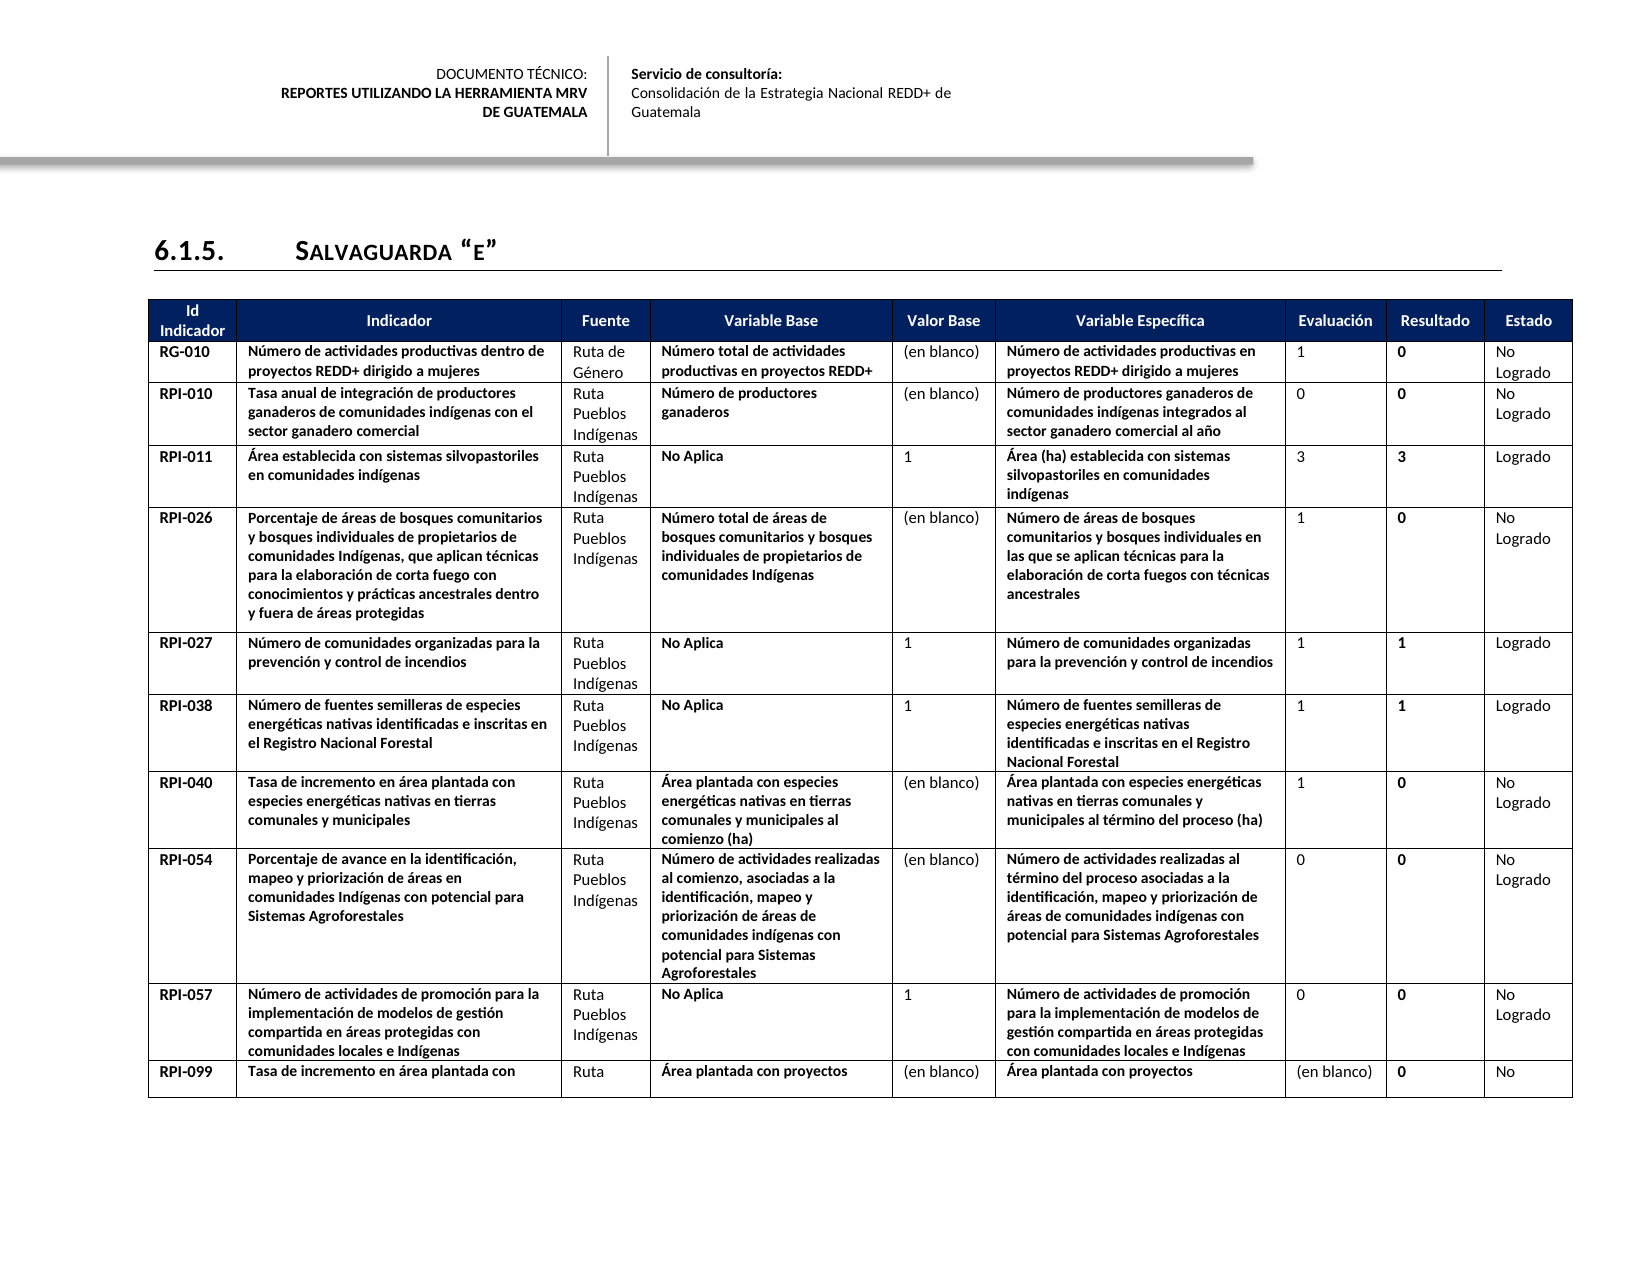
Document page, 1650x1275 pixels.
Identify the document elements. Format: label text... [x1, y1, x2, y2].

table_cell (en blanco) [893, 849, 995, 983]
table_cell (en blanco) [893, 508, 995, 632]
table_cell No Logrado [1485, 383, 1572, 445]
table_cell Ruta Pueblos Indígenas [562, 772, 650, 848]
table_cell 1 [893, 633, 995, 694]
table_cell RPI-026 [149, 508, 236, 632]
table_cell Número de productores ganaderos de comunidades indígenas integrados al sector ganadero comercial al año [996, 383, 1285, 445]
table_header Fuente [562, 300, 650, 341]
table_cell 0 [1387, 342, 1484, 382]
table_cell 1 [893, 446, 995, 507]
table_cell Ruta de Género [562, 342, 650, 382]
table_cell (en blanco) [893, 342, 995, 382]
table_cell 3 [1387, 446, 1484, 507]
table_cell Tasa de incremento en área plantada con especies energéticas nativas en tierras comunales y municipales [237, 772, 561, 848]
table_header Evaluación [1286, 300, 1386, 341]
table_header Indicador [237, 300, 561, 341]
table_cell Número total de actividades productivas en proyectos REDD+ [651, 342, 892, 382]
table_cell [651, 1061, 892, 1097]
table_header Variable Base [651, 300, 892, 341]
table_cell Número de actividades productivas dentro de proyectos REDD+ dirigido a mujeres [237, 342, 561, 382]
table_cell Ruta Pueblos Indígenas [562, 633, 650, 694]
table_cell No Evaluado [1485, 1061, 1572, 1097]
table_cell 0 [1286, 984, 1386, 1060]
table_cell 0 [1286, 849, 1386, 983]
table_cell Número de actividades de promoción para la implementación de modelos de gestión compartida en áreas protegidas con comunidades locales e Indígenas [237, 984, 561, 1060]
table_cell Número de comunidades organizadas para la prevención y control de incendios [996, 633, 1285, 694]
table_cell (en blanco) [893, 772, 995, 848]
table_header Variable Específica [996, 300, 1285, 341]
table_cell RPI-038 [149, 695, 236, 771]
table_cell Área (ha) establecida con sistemas silvopastoriles en comunidades indígenas [996, 446, 1285, 507]
table_cell 1 [1286, 772, 1386, 848]
table_cell No Logrado [1485, 984, 1572, 1060]
table_cell Porcentaje de avance en la identificación, mapeo y priorización de áreas en comunidades Indígenas con potencial para Sistemas Agroforestales [237, 849, 561, 983]
table_header Estado [1485, 300, 1572, 341]
table_cell Logrado [1485, 633, 1572, 694]
table_cell 0 [1387, 849, 1484, 983]
table_cell Número de fuentes semilleras de especies energéticas nativas identificadas e inscritas en el Registro Nacional Forestal [996, 695, 1285, 771]
table_cell RPI-010 [149, 383, 236, 445]
table_cell Logrado [1485, 695, 1572, 771]
table_cell RPI-011 [149, 446, 236, 507]
table_header Resultado [1387, 300, 1484, 341]
table_cell (en blanco) [893, 1061, 995, 1097]
table_cell No Aplica [651, 984, 892, 1060]
table_cell No Aplica [651, 633, 892, 694]
table_cell Ruta Pueblos Indígenas [562, 446, 650, 507]
table_cell Área plantada con especies energéticas nativas en tierras comunales y municipales al comienzo (ha) [651, 772, 892, 848]
table_cell Número de actividades de promoción para la implementación de modelos de gestión compartida en áreas protegidas con comunidades locales e Indígenas [996, 984, 1285, 1060]
table_cell No Logrado [1485, 342, 1572, 382]
table_cell RPI-040 [149, 772, 236, 848]
table_cell No Aplica [651, 695, 892, 771]
table_cell RPI-054 [149, 849, 236, 983]
table_cell Número de actividades realizadas al comienzo, asociadas a la identificación, mapeo y priorización de áreas de comunidades indígenas con potencial para Sistemas Agroforestales [651, 849, 892, 983]
table_cell RPI-027 [149, 633, 236, 694]
table_cell No Logrado [1485, 772, 1572, 848]
table_header Valor Base [893, 300, 995, 341]
table_cell Logrado [1485, 446, 1572, 507]
table_cell Área plantada con especies energéticas nativas en tierras comunales y municipales al término del proceso (ha) [996, 772, 1285, 848]
table_cell 0 [1387, 383, 1484, 445]
table_cell Número de comunidades organizadas para la prevención y control de incendios [237, 633, 561, 694]
table_cell 0 [1286, 383, 1386, 445]
table_cell Número de fuentes semilleras de especies energéticas nativas identificadas e inscritas en el Registro Nacional Forestal [237, 695, 561, 771]
table_cell 1 [893, 695, 995, 771]
table_cell 0 [1387, 772, 1484, 848]
table_cell RPI-057 [149, 984, 236, 1060]
table_cell 1 [1286, 342, 1386, 382]
table_cell (en blanco) [1286, 1061, 1386, 1097]
table_cell Ruta Pueblos Indígenas [562, 383, 650, 445]
table_cell Porcentaje de áreas de bosques comunitarios y bosques individuales de propietarios de comunidades Indígenas, que aplican técnicas para la elaboración de corta fuego con conocimientos y prácticas ancestrales dentro y fuera de áreas protegidas [237, 508, 561, 632]
table_cell No Aplica [651, 446, 892, 507]
table_cell No Logrado [1485, 849, 1572, 983]
table_cell RG-010 [149, 342, 236, 382]
table_cell Ruta Pueblos Indígenas [562, 849, 650, 983]
table_cell Número de actividades productivas en proyectos REDD+ dirigido a mujeres [996, 342, 1285, 382]
table_cell 1 [893, 984, 995, 1060]
table_cell 1 [1286, 695, 1386, 771]
table_cell 0 [1387, 1061, 1484, 1097]
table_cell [237, 1061, 561, 1097]
table_cell 0 [1387, 984, 1484, 1060]
table_cell Número total de áreas de bosques comunitarios y bosques individuales de propietarios de comunidades Indígenas [651, 508, 892, 632]
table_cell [562, 1061, 650, 1097]
table_cell Número de áreas de bosques comunitarios y bosques individuales en las que se aplican técnicas para la elaboración de corta fuegos con técnicas ancestrales [996, 508, 1285, 632]
subtitle Salvaguarda “e” [154, 232, 1502, 270]
table_cell (en blanco) [893, 383, 995, 445]
table_cell 1 [1387, 695, 1484, 771]
table_cell Ruta Pueblos Indígenas [562, 695, 650, 771]
table_cell 1 [1286, 508, 1386, 632]
table_cell 3 [1286, 446, 1386, 507]
table_cell No Logrado [1485, 508, 1572, 632]
table_header Id Indicador [149, 300, 236, 341]
table_cell Ruta Pueblos Indígenas [562, 984, 650, 1060]
table_cell RPI-099 [149, 1061, 236, 1097]
table_cell Ruta Pueblos Indígenas [562, 508, 650, 632]
table_cell Área establecida con sistemas silvopastoriles en comunidades indígenas [237, 446, 561, 507]
table_cell Número de actividades realizadas al término del proceso asociadas a la identificación, mapeo y priorización de áreas de comunidades indígenas con potencial para Sistemas Agroforestales [996, 849, 1285, 983]
table_cell 0 [1387, 508, 1484, 632]
table_cell 1 [1286, 633, 1386, 694]
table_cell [996, 1061, 1285, 1097]
table_cell Tasa anual de integración de productores ganaderos de comunidades indígenas con el sector ganadero comercial [237, 383, 561, 445]
table_cell 1 [1387, 633, 1484, 694]
table_cell Número de productores ganaderos [651, 383, 892, 445]
